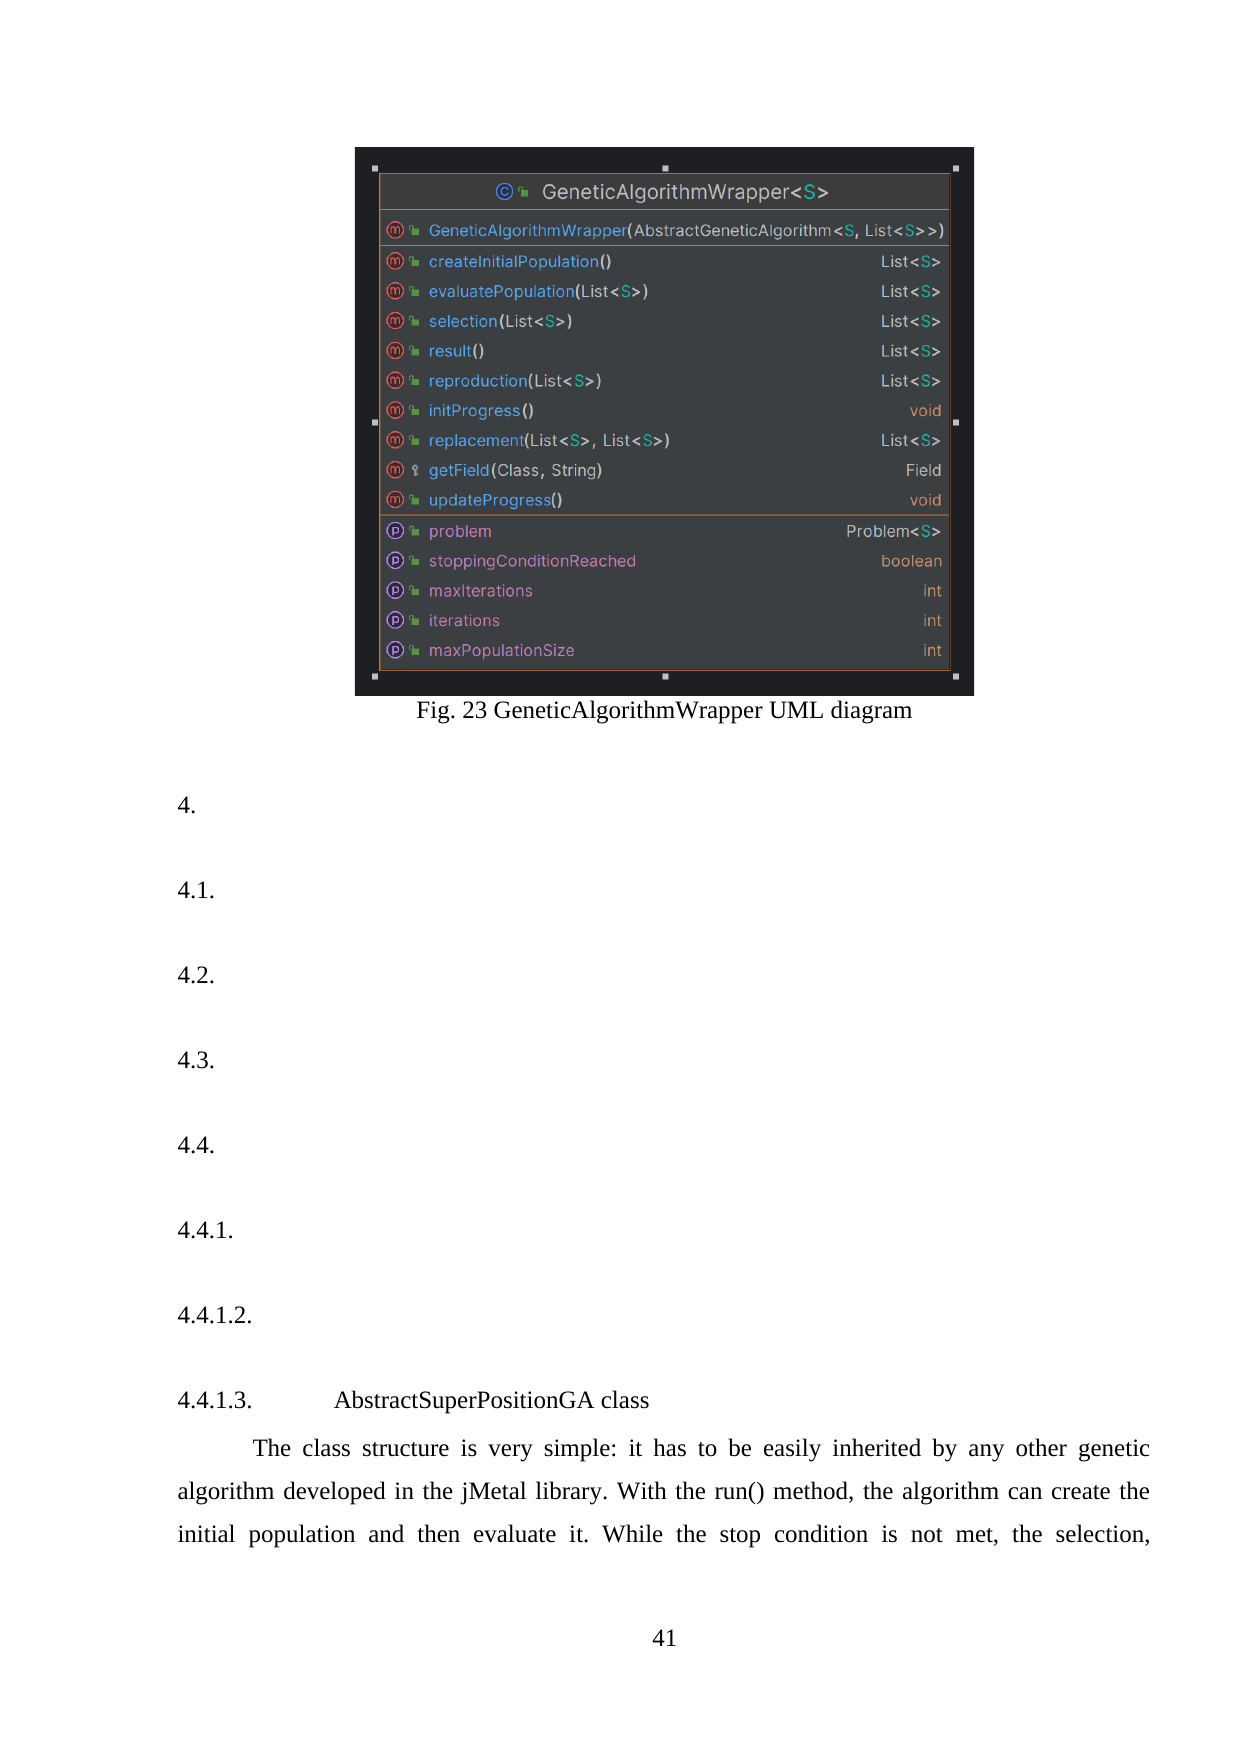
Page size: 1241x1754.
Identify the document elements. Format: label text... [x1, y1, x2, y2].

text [177, 1433, 1152, 1548]
picture [354, 147, 975, 696]
text Fig. 23 GeneticAlgorithmWrapper UML diagram [177, 695, 1152, 724]
subtitle AbstractSuperPositionGA class [177, 1385, 1152, 1414]
